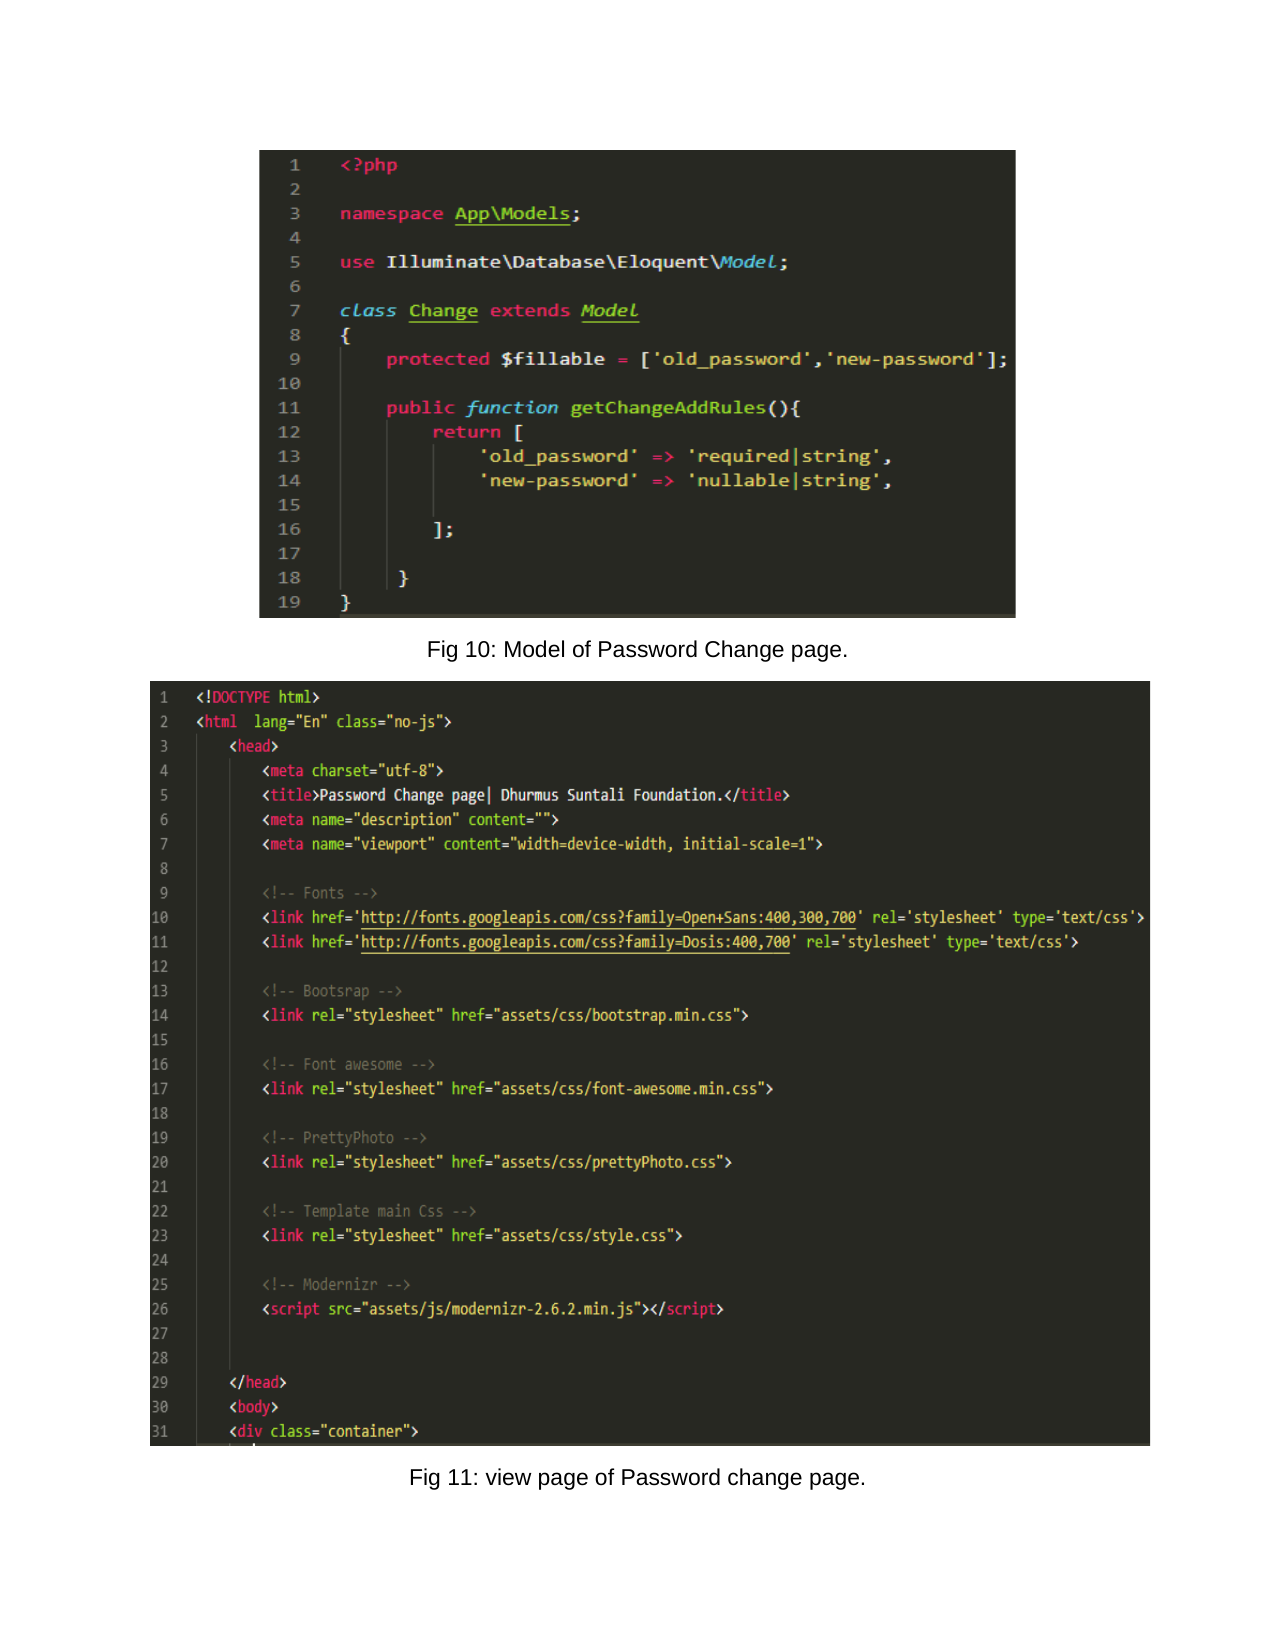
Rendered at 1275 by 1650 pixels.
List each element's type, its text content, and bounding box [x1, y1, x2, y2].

picture [150, 681, 1150, 1446]
text Fig 10: Model of Password Change page. [150, 636, 1125, 662]
picture [259, 150, 1016, 618]
text Fig 11: view page of Password change page. [150, 1464, 1125, 1490]
